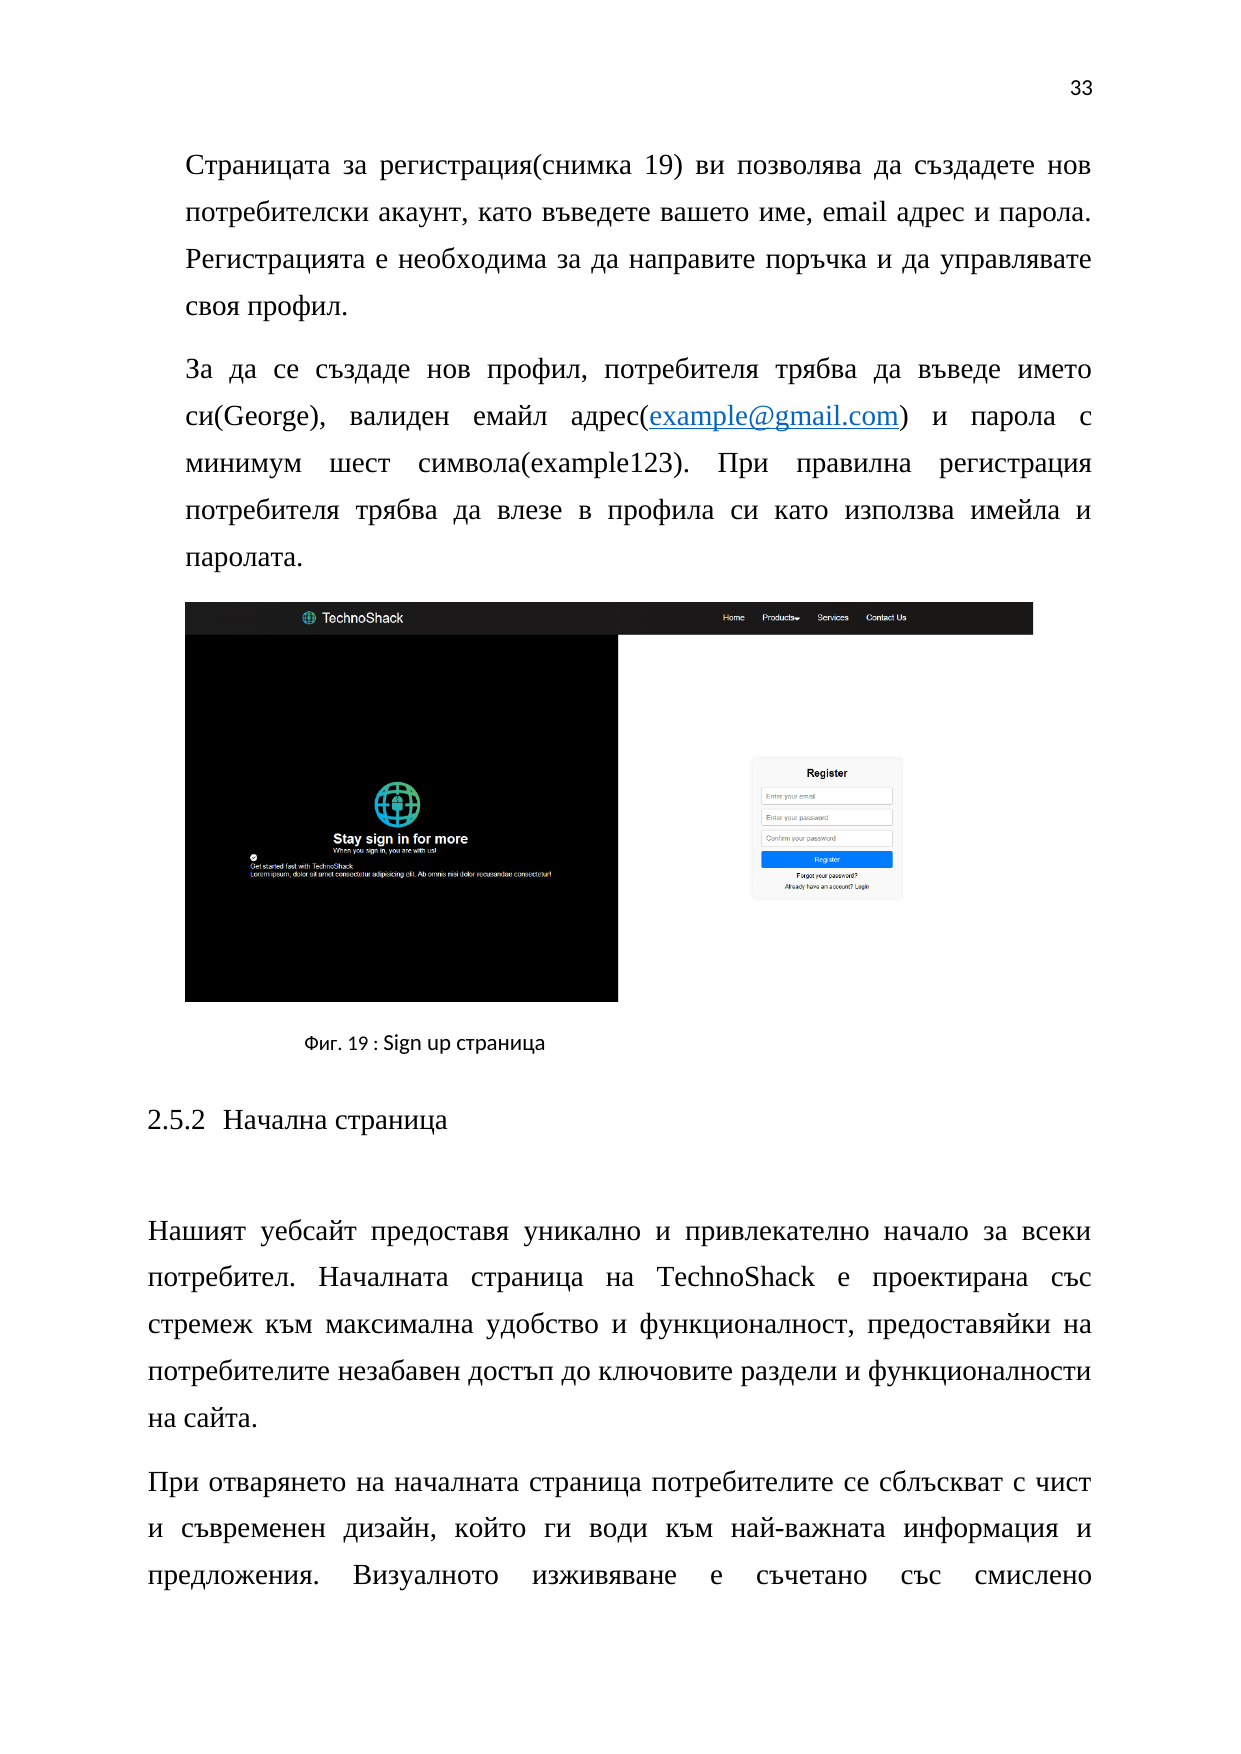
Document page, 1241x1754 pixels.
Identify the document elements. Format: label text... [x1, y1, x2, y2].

picture [185, 602, 1034, 1002]
text За да се създаде нов профил, потребителя трябва да въведе името си(George), валиден емайл адрес(example@gmail.com) и парола с минимум шест символа(example123). При правилна регистрация потребителя трябва да влезе в профила си като използва имейла и паролата. [185, 352, 1093, 573]
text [148, 1464, 1093, 1591]
subtitle 2.5.2 Начална страница [147, 1102, 1093, 1136]
text Нашият уебсайт предоставя уникално и привлекателно начало за всеки потребител. Началната страница на TechnoShack е проектирана със стремеж към максимална удобство и функционалност, предоставяйки на потребителите незабавен достъп до ключовите раздели и функционалности на сайта. [148, 1213, 1093, 1434]
text Страницата за регистрация(снимка 19) ви позволява да създадете нов потребителски акаунт, като въведете вашето име, email адрес и парола. Регистрацията е необходима за да направите поръчка и да управлявате своя профил. [185, 147, 1093, 322]
